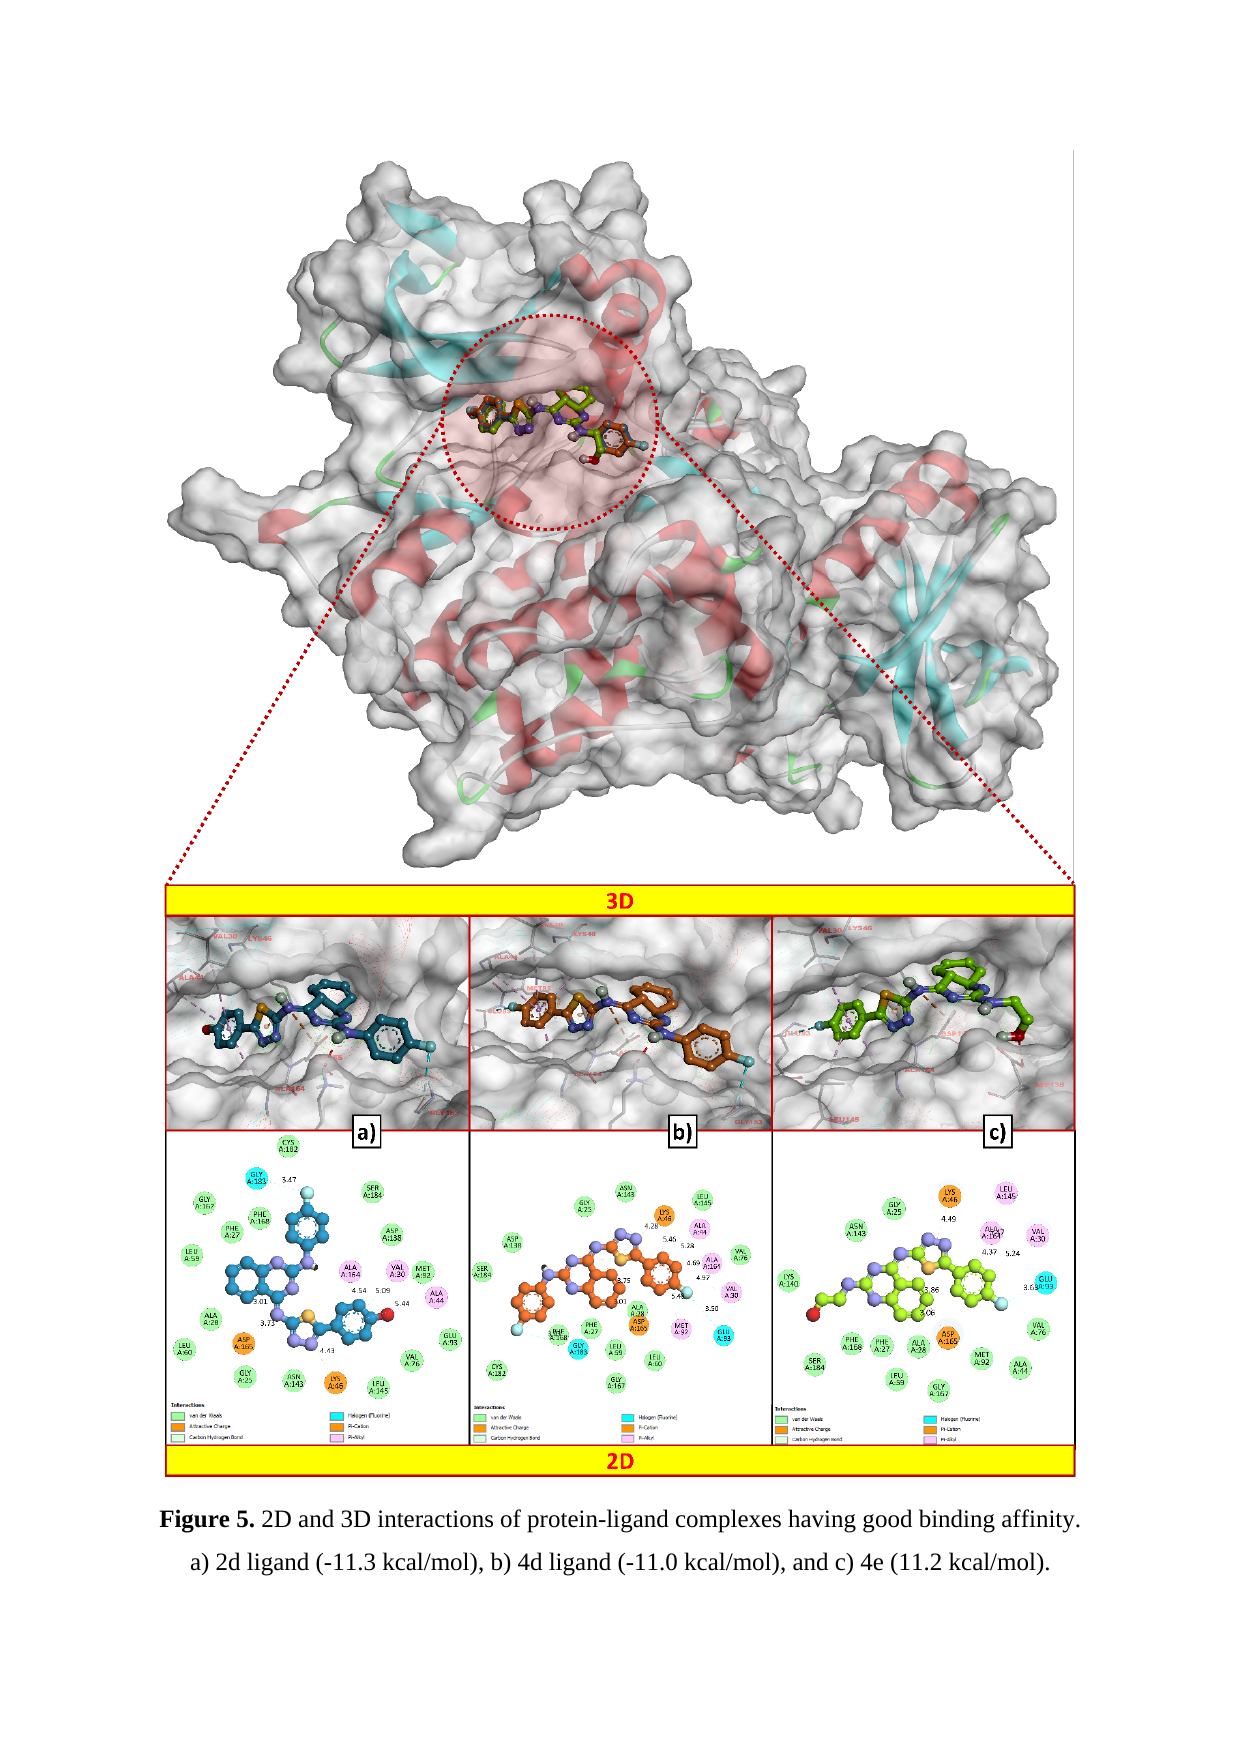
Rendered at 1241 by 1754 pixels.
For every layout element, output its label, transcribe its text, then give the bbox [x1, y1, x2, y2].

picture [164, 150, 1076, 1490]
text Figure 5. 2D and 3D interactions of protein-ligand complexes having good binding affinity. a) 2d ligand (-11.3 kcal/mol), b) 4d ligand (-11.0 kcal/mol), and c) 4e (11.2 kcal/mol). [150, 1504, 1090, 1576]
